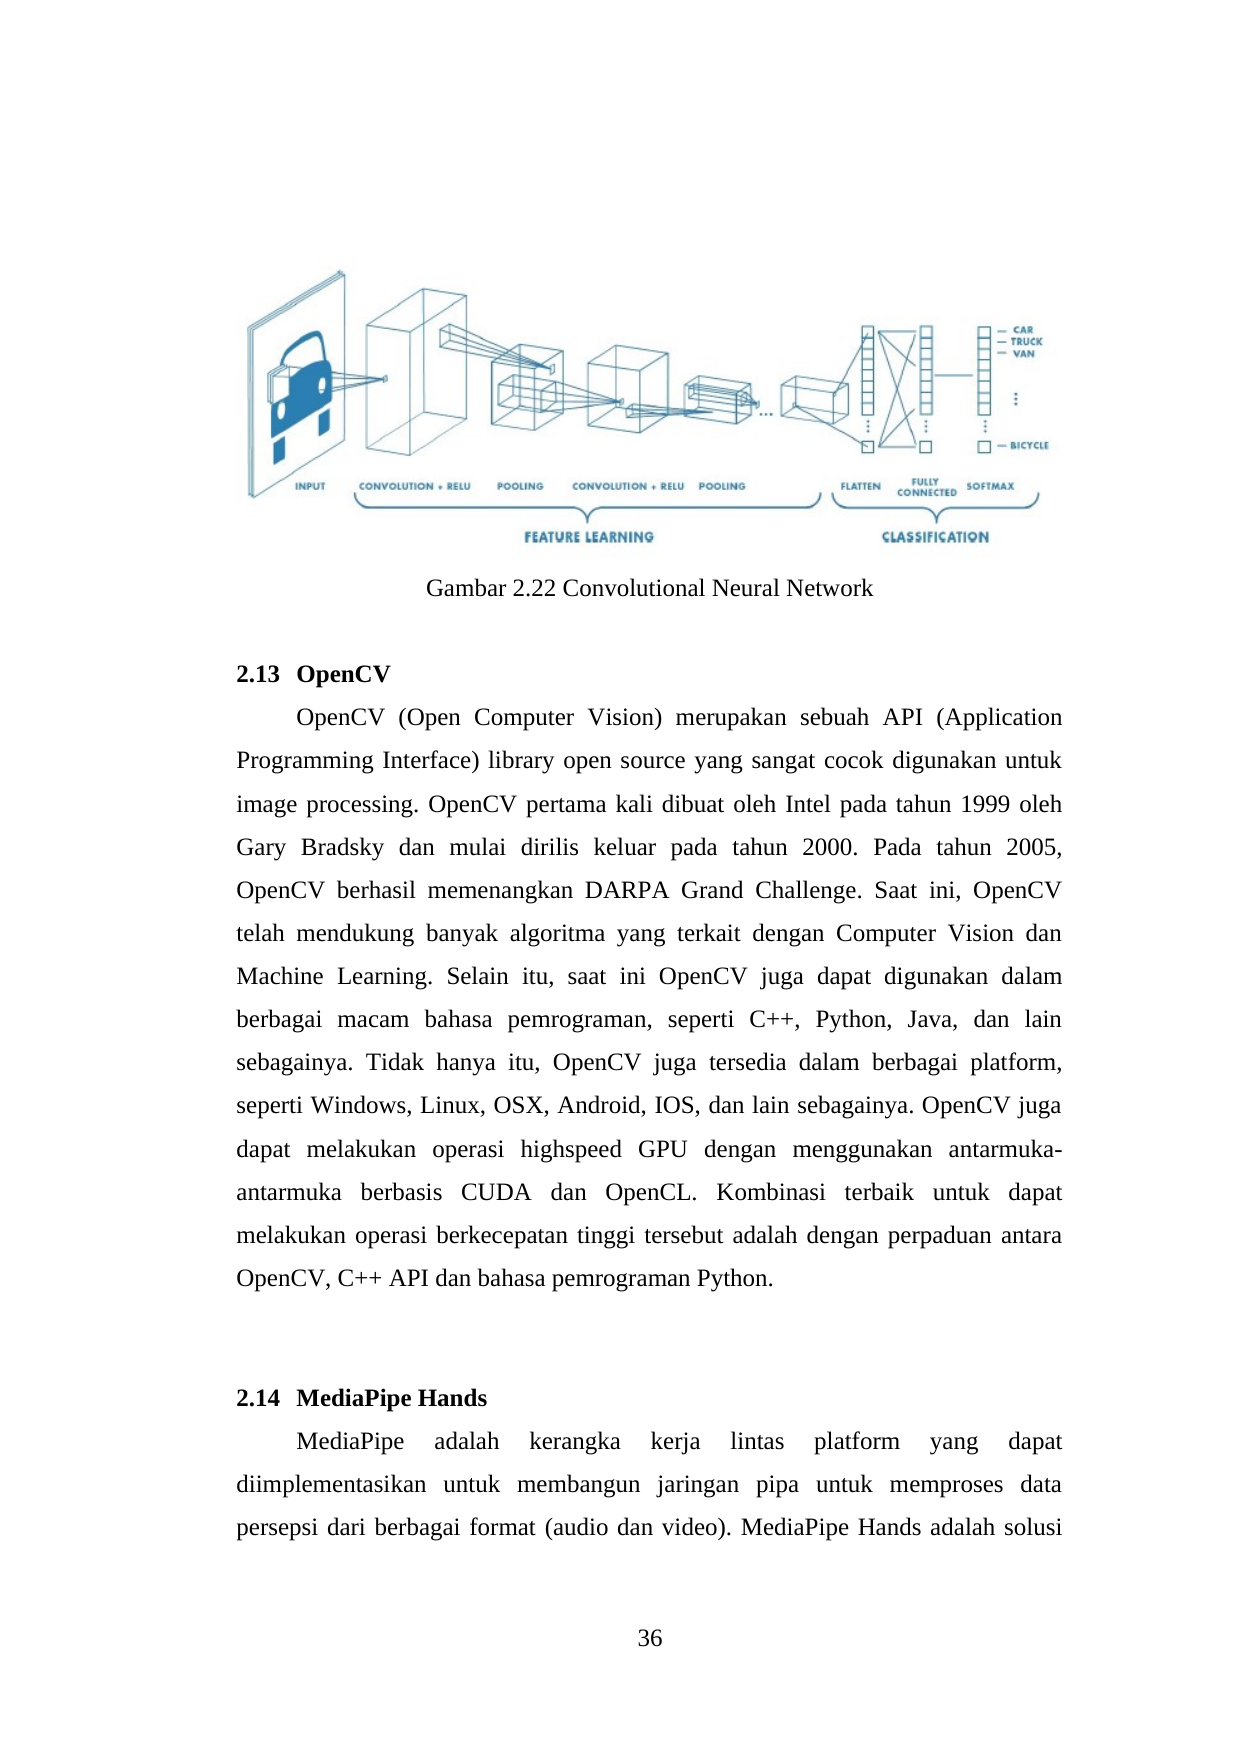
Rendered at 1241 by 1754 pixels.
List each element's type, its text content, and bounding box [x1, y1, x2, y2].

picture [236, 236, 1063, 559]
subtitle OpenCV [236, 659, 1063, 688]
text OpenCV (Open Computer Vision) merupakan sebuah API (Application Programming Interface) library open source yang sangat cocok digunakan untuk image processing. OpenCV pertama kali dibuat oleh Intel pada tahun 1999 oleh Gary Bradsky dan mulai dirilis keluar pada tahun 2000. Pada tahun 2005, OpenCV berhasil memenangkan DARPA Grand Challenge. Saat ini, OpenCV telah mendukung banyak algoritma yang terkait dengan Computer Vision dan Machine Learning. Selain itu, saat ini OpenCV juga dapat digunakan dalam berbagai macam bahasa pemrograman, seperti C++, Python, Java, dan lain sebagainya. Tidak hanya itu, OpenCV juga tersedia dalam berbagai platform, seperti Windows, Linux, OSX, Android, IOS, dan lain sebagainya. OpenCV juga dapat melakukan operasi highspeed GPU dengan menggunakan antarmuka-antarmuka berbasis CUDA dan OpenCL. Kombinasi terbaik untuk dapat melakukan operasi berkecepatan tinggi tersebut adalah dengan perpaduan antara OpenCV, C++ API dan bahasa pemrograman Python. [236, 702, 1063, 1292]
subtitle MediaPipe Hands [236, 1383, 1063, 1411]
text Gambar 2.22 Convolutional Neural Network [236, 573, 1063, 602]
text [236, 1426, 1063, 1541]
